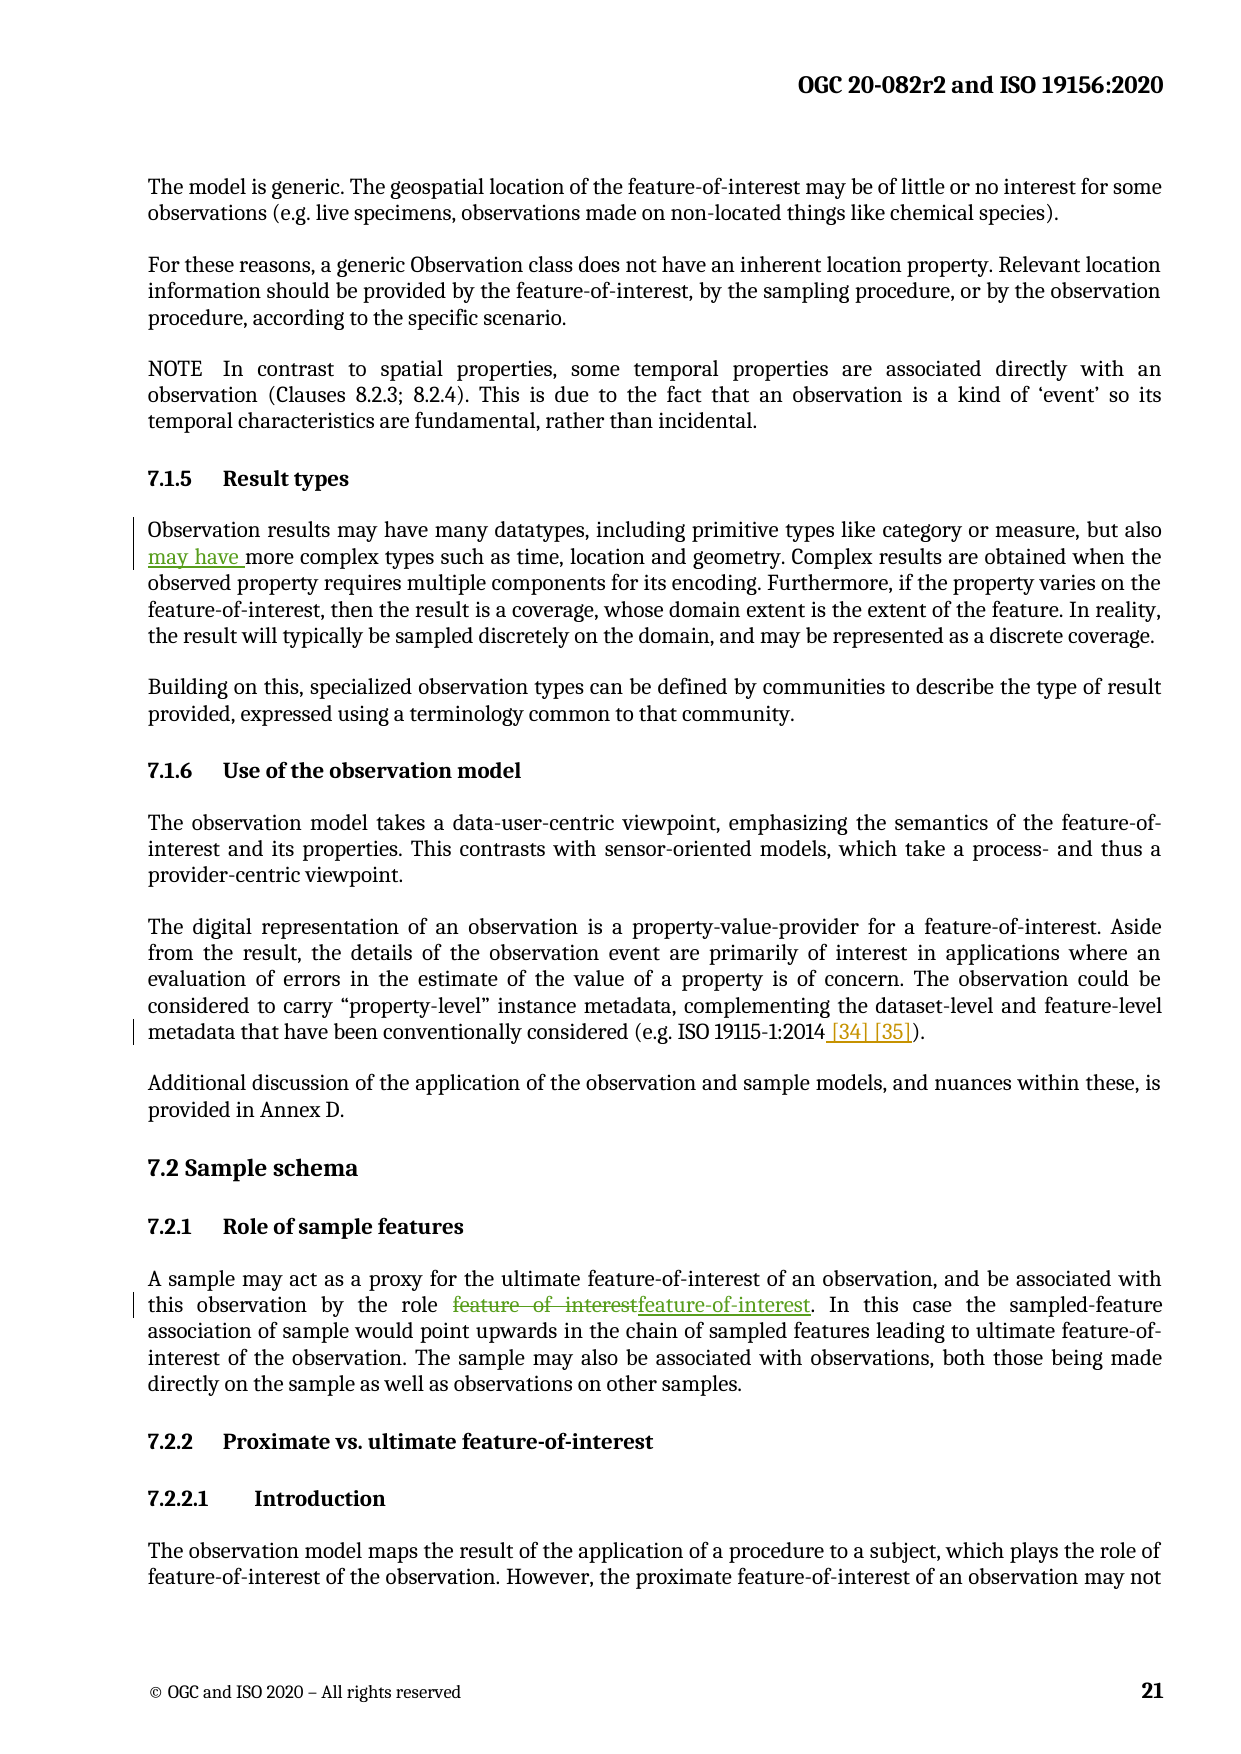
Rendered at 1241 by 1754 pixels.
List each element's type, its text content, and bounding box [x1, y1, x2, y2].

subtitle Proximate vs. ultimate feature-of-interest [148, 1428, 1163, 1455]
subtitle Introduction [148, 1486, 1163, 1512]
subtitle Result types [148, 466, 1163, 492]
text Building on this, specialized observation types can be defined by communities to describe the type of result provided, expressed using a terminology common to that community. [148, 674, 1163, 727]
text For these reasons, a generic Observation class does not have an inherent location property. Relevant location information should be provided by the feature-of-interest, by the sampling procedure, or by the observation procedure, according to the specific scenario. [148, 252, 1163, 331]
text Observation results may have many datatypes, including primitive types like category or measure, but also more complex types such as time, location and geometry. Complex results are obtained when the observed property requires multiple components for its encoding. Furthermore, if the property varies on the feature-of-interest, then the result is a coverage, whose domain extent is the extent of the feature. In reality, the result will typically be sampled discretely on the domain, and may be represented as a discrete coverage. [148, 517, 1163, 649]
text Additional discussion of the application of the observation and sample models, and nuances within these, is provided in Annex D. [148, 1070, 1163, 1123]
text The digital representation of an observation is a property-value-provider for a feature-of-interest. Aside from the result, the details of the observation event are primarily of interest in applications where an evaluation of errors in the estimate of the value of a property is of concern. The observation could be considered to carry “property-level” instance metadata, complementing the dataset-level and feature-level metadata that have been conventionally considered (e.g. ISO 19115-1:2014). [148, 913, 1163, 1045]
subtitle Role of sample features [148, 1214, 1163, 1241]
text NOTE In contrast to spatial properties, some temporal properties are associated directly with an observation (Clauses 8.2.3; 8.2.4). This is due to the fact that an observation is a kind of ‘event’ so its temporal characteristics are fundamental, rather than incidental. [148, 356, 1163, 435]
subtitle Sample schema [148, 1154, 1163, 1183]
text A sample may act as a proxy for the ultimate feature-of-interest of an observation, and be associated with this observation by the role . In this case the sampled-feature association of sample would point upwards in the chain of sampled features leading to ultimate feature-of-interest of the observation. The sample may also be associated with observations, both those being made directly on the sample as well as observations on other samples. [148, 1266, 1163, 1397]
text The observation model takes a data-user-centric viewpoint, emphasizing the semantics of the feature-of-interest and its properties. This contrasts with sensor-oriented models, which take a process- and thus a provider-centric viewpoint. [148, 809, 1163, 888]
subtitle Use of the observation model [148, 758, 1163, 784]
text The model is generic. The geospatial location of the feature-of-interest may be of little or no interest for some observations (e.g. live specimens, observations made on non-located things like chemical species). [148, 174, 1163, 227]
